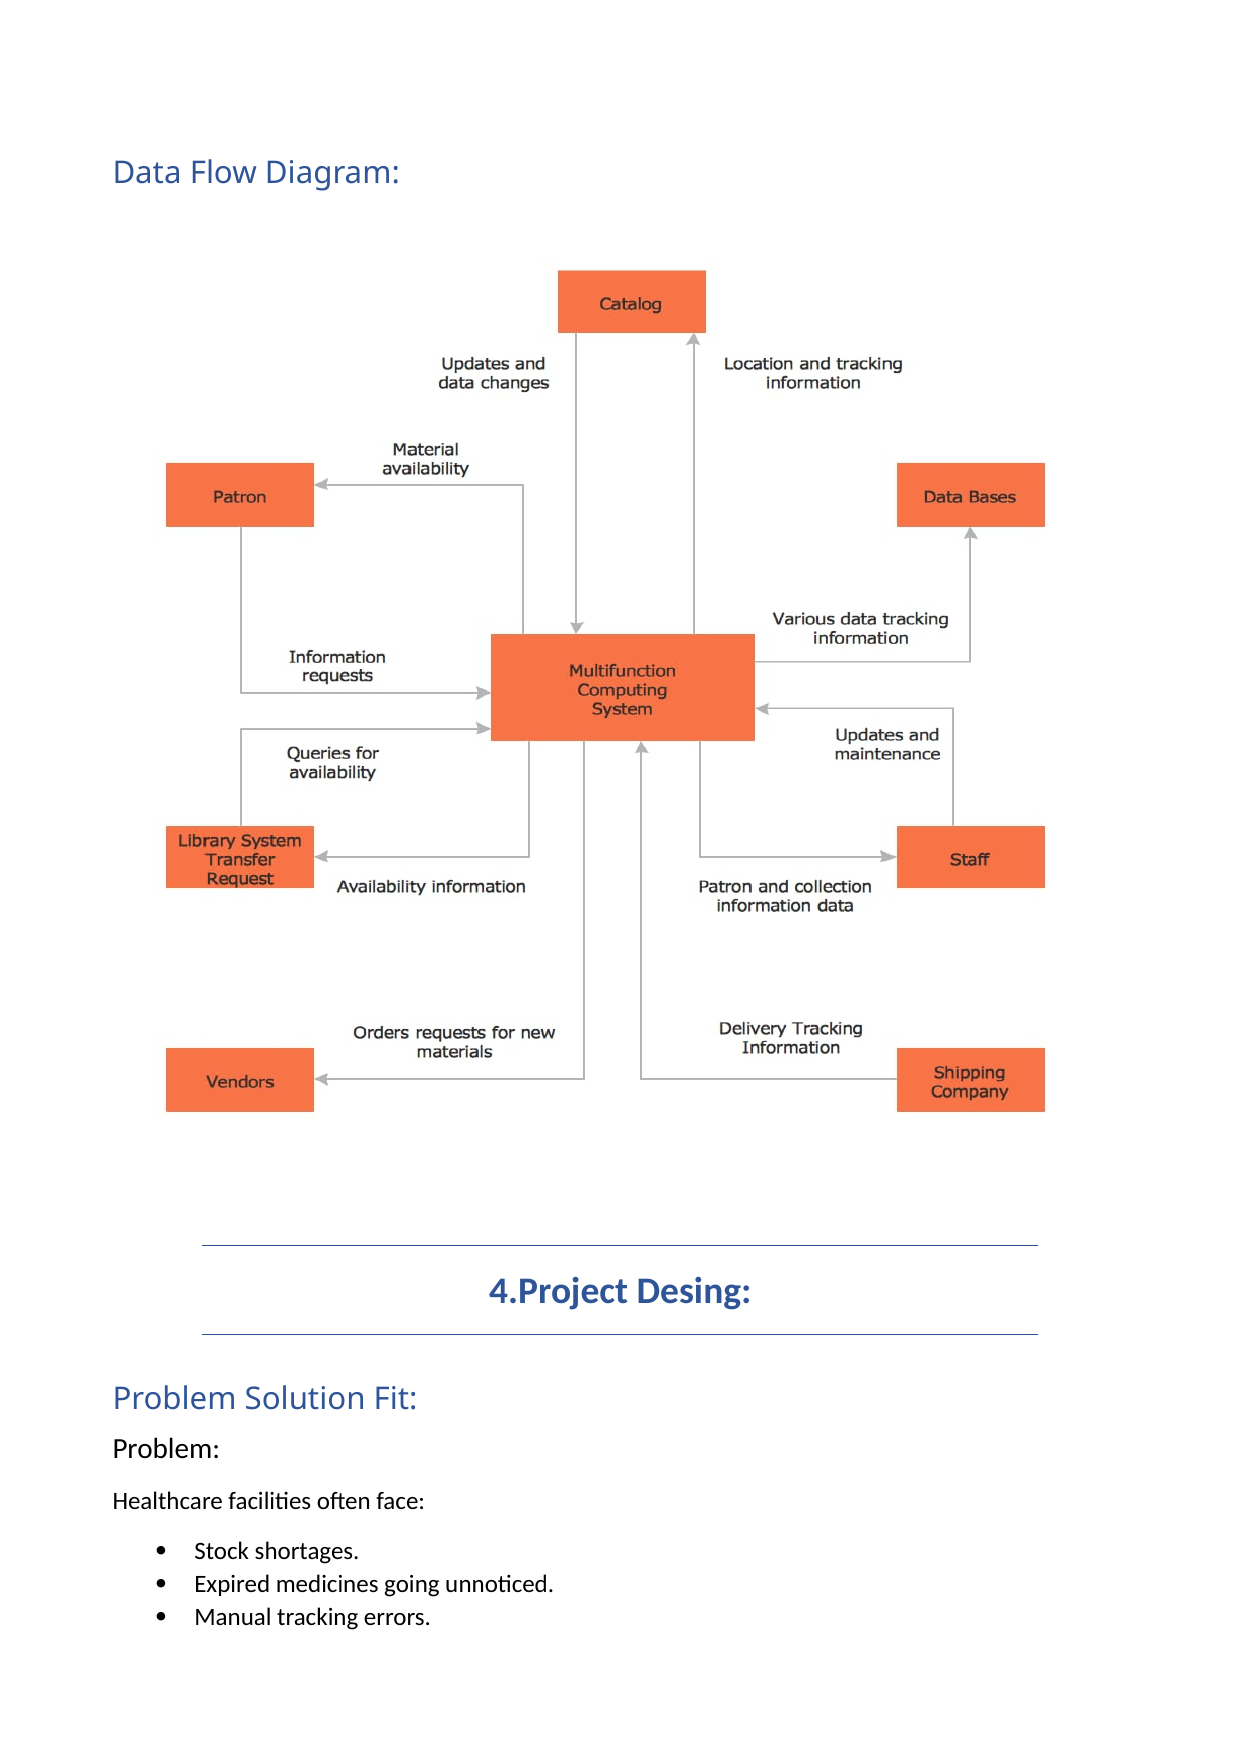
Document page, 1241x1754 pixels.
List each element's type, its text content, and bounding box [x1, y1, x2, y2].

list Expired medicines going unnoticed. [157, 1568, 1128, 1598]
text Healthcare facilities often face: [112, 1485, 1128, 1516]
text 4.Project Desing: [202, 1246, 1038, 1334]
subtitle Data Flow Diagram: [112, 150, 1128, 193]
picture [137, 219, 1093, 1164]
list Stock shortages. [157, 1535, 1128, 1566]
subtitle Problem Solution Fit: [112, 1376, 1128, 1419]
list Manual tracking errors. [157, 1601, 1128, 1631]
text Problem: [112, 1430, 1128, 1466]
